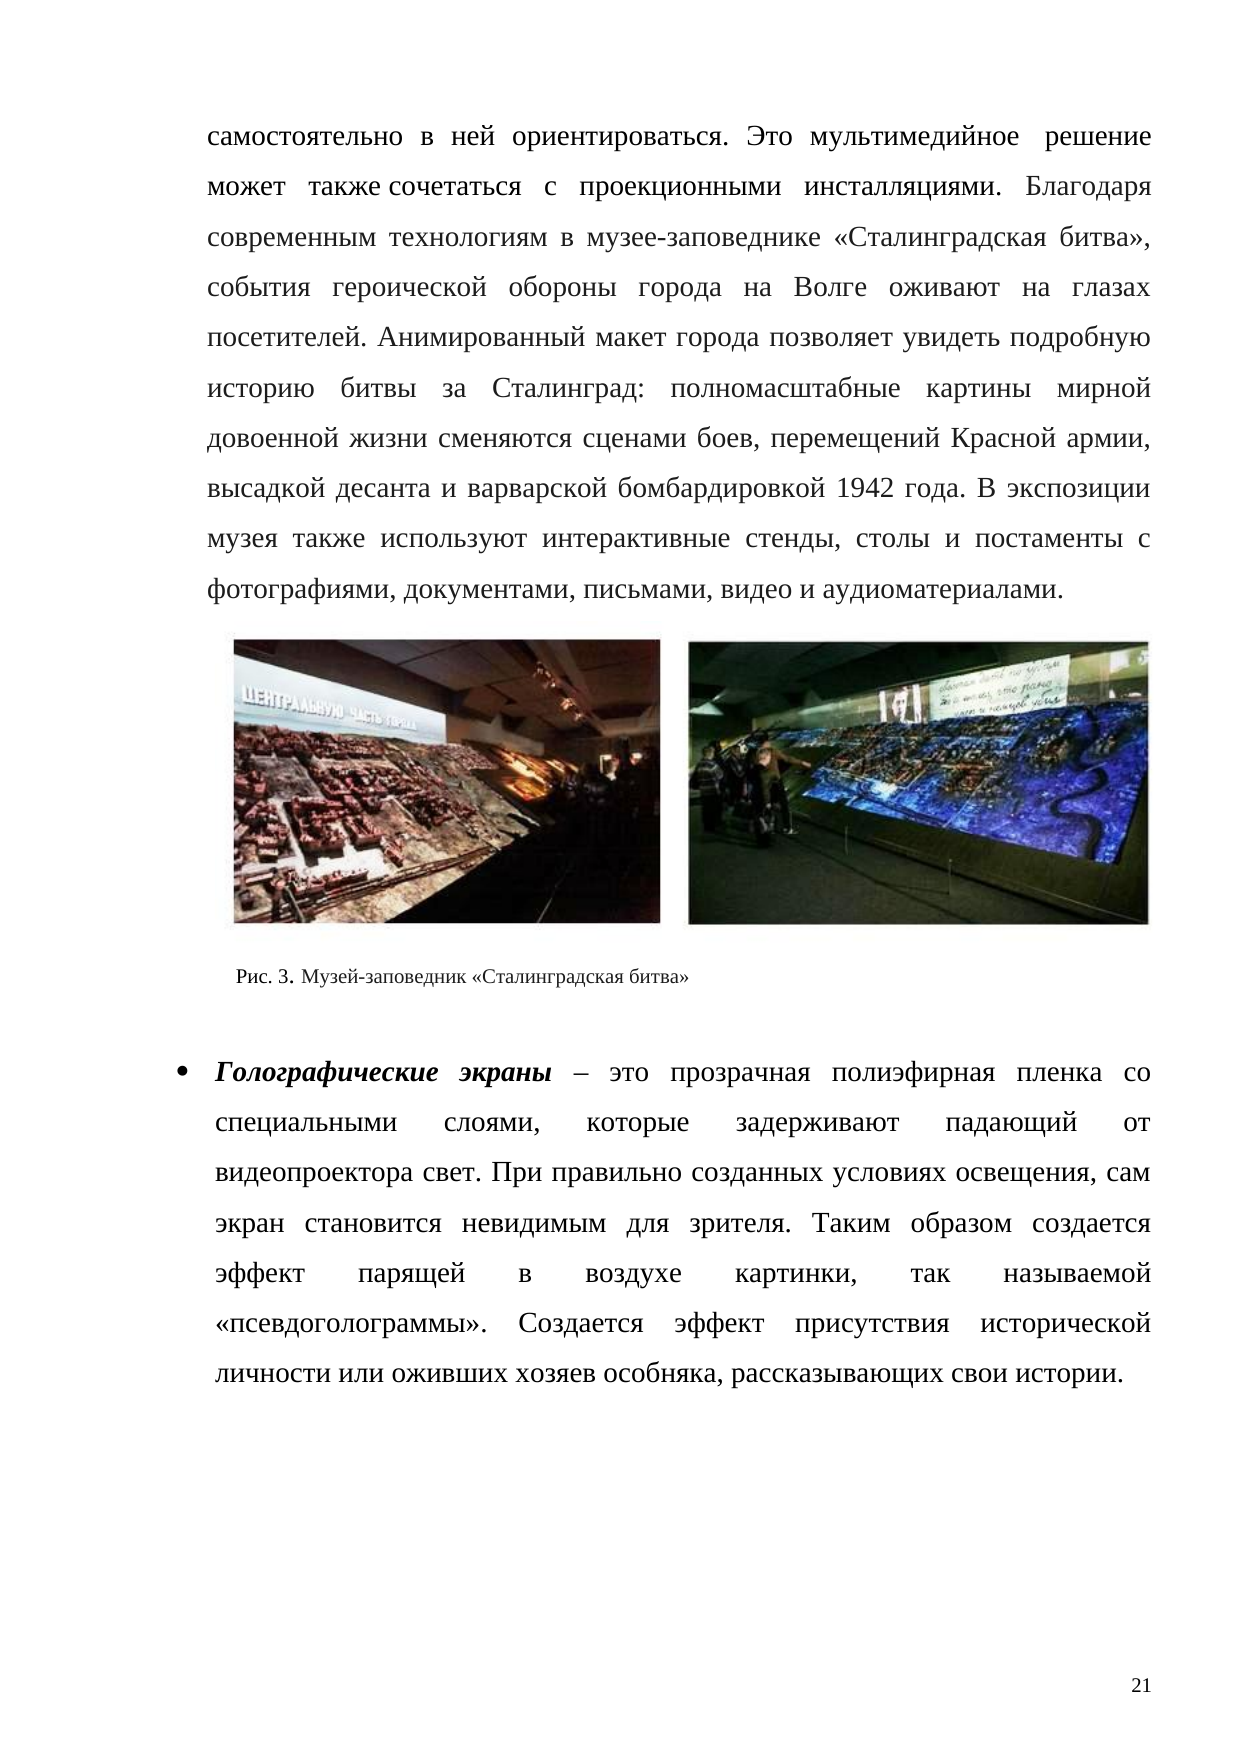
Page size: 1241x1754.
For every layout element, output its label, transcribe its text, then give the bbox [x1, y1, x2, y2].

table_header Рис. 3. Музей-заповедник «Сталинградская битва» [204, 621, 1163, 1003]
picture [214, 621, 1163, 946]
list Голографические экраны – это прозрачная полиэфирная пленка со специальными слоями, которые задерживают падающий от видеопроектора свет. При правильно созданных условиях освещения, сам экран становится невидимым для зрителя. Таким образом создается эффект парящей в воздухе картинки, так называемой «псевдоголограммы». Создается эффект присутствия исторической личности или оживших хозяев особняка, рассказывающих свои истории. [177, 1054, 1152, 1389]
